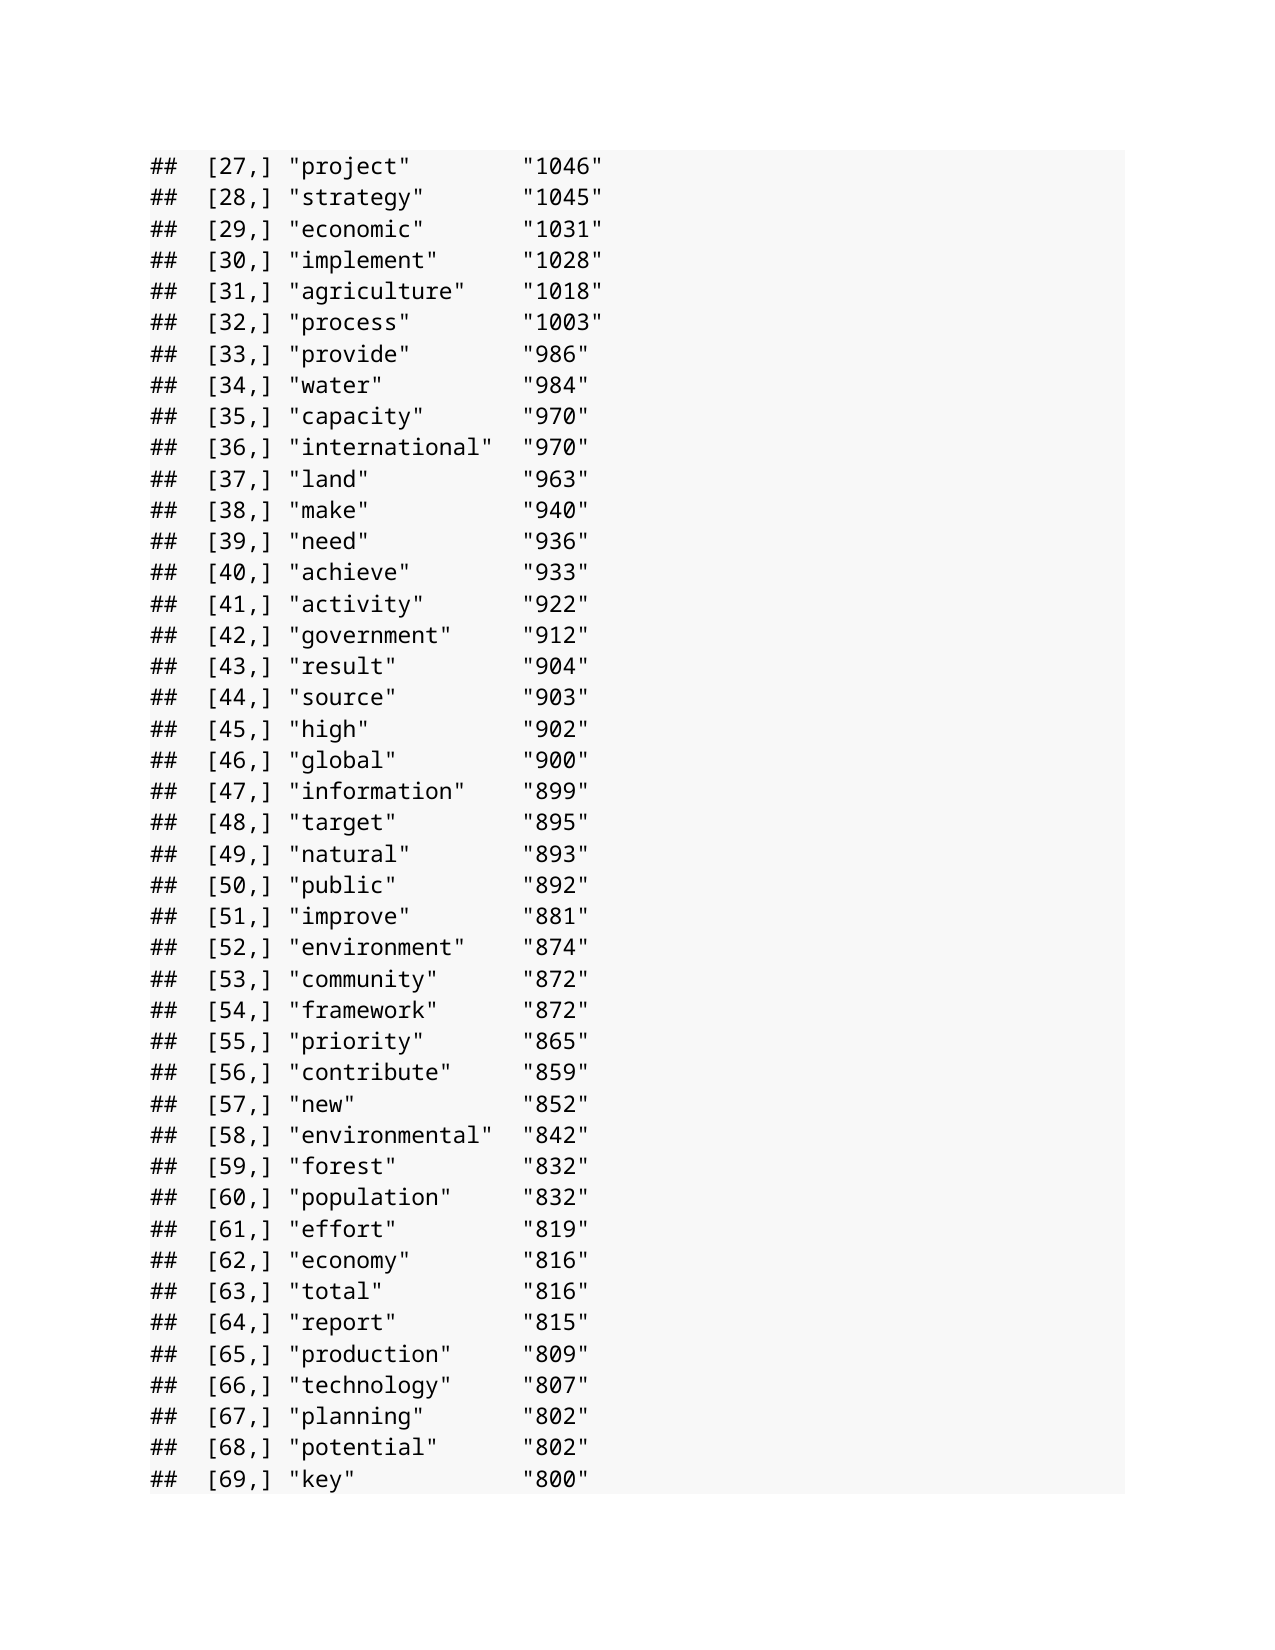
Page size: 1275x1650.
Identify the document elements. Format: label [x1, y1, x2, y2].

text [150, 150, 1125, 1494]
